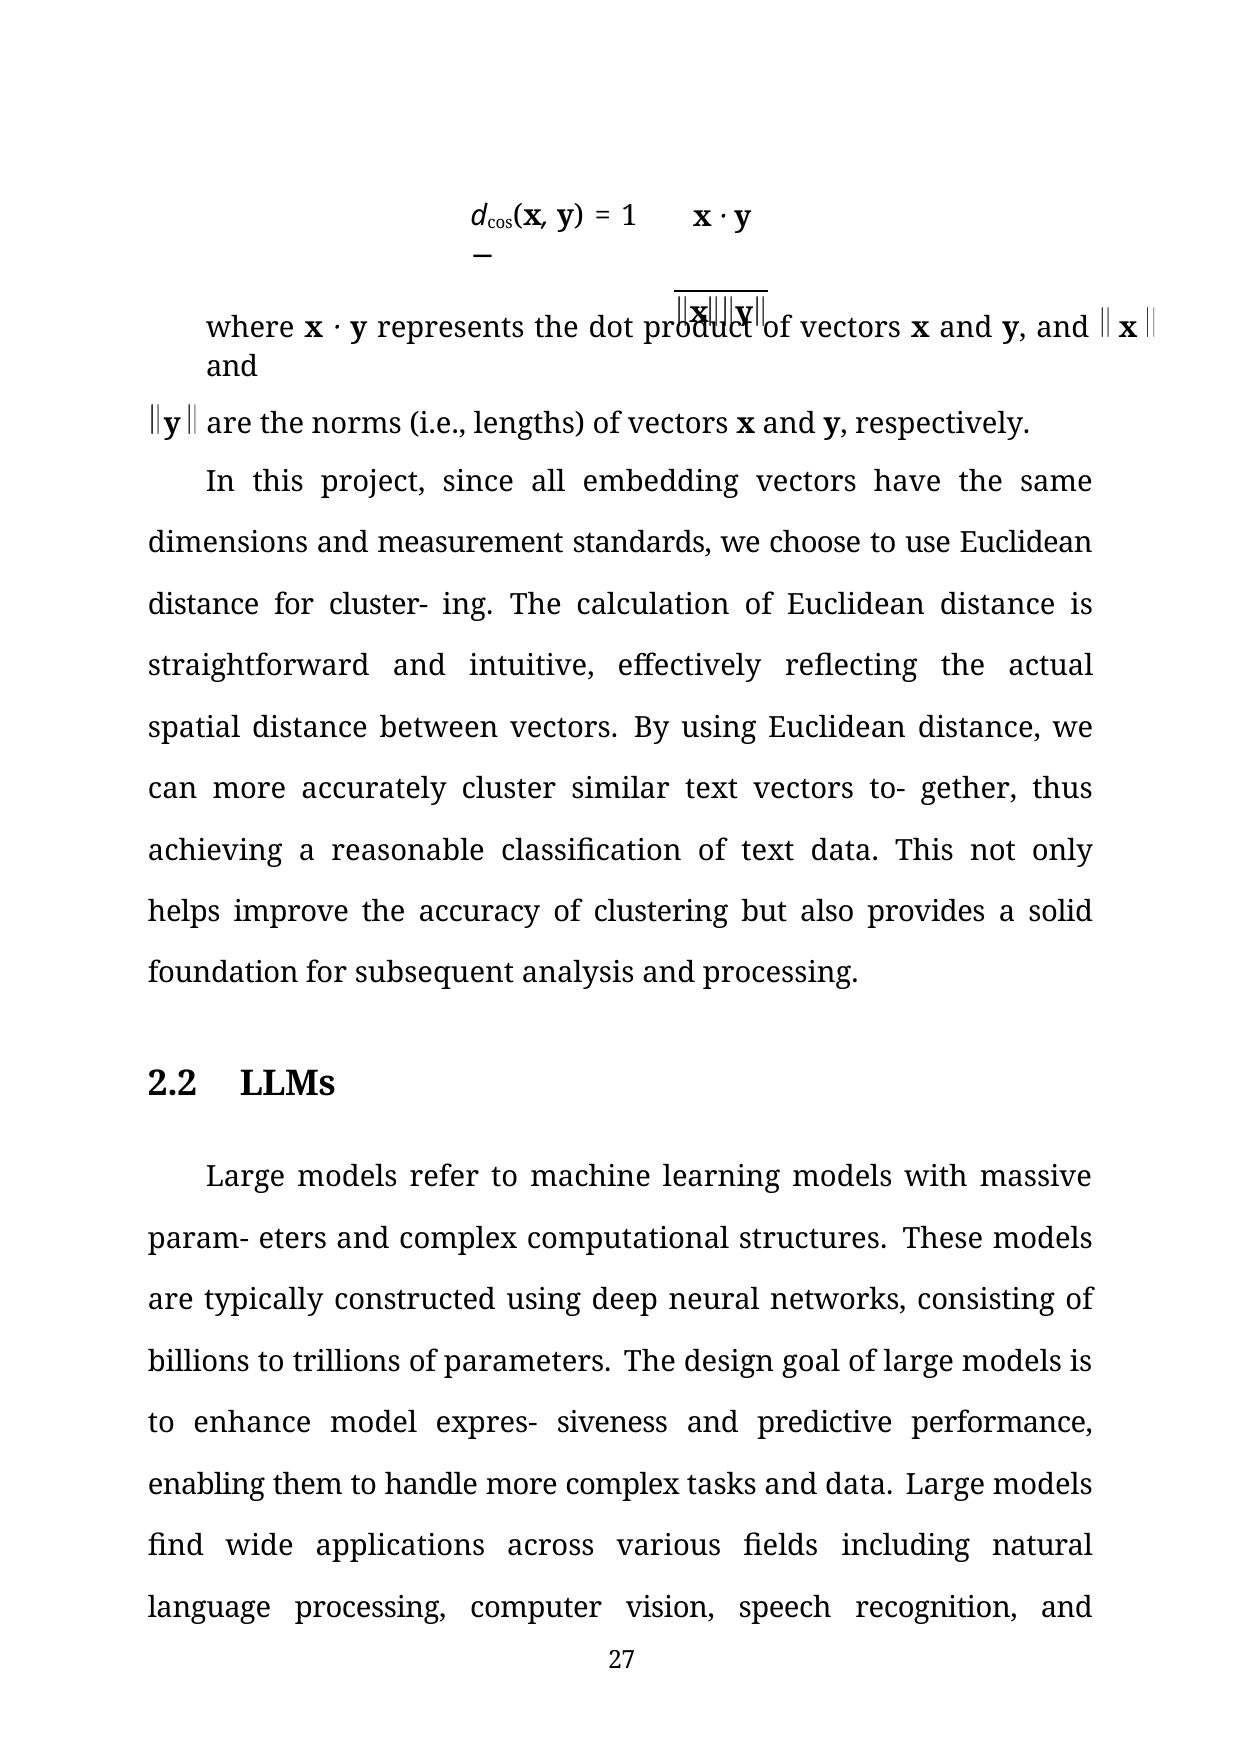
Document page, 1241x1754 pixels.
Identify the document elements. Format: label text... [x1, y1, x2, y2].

picture [1101, 307, 1109, 337]
picture [678, 296, 686, 326]
text dcos(x, y) = 1 − [470, 194, 665, 273]
text In this project, since all embedding vectors have the same dimensions and measurement standards, we choose to use Euclidean distance for cluster- ing. The calculation of Euclidean distance is straightforward and intuitive, effectively reflecting the actual spatial distance between vectors. By using Euclidean distance, we can more accurately cluster similar text vectors to- gether, thus achieving a reasonable classification of text data. This not only helps improve the accuracy of clustering but also provides a solid foundation for subsequent analysis and processing. [148, 460, 1093, 991]
picture [188, 404, 196, 434]
text y are the norms (i.e., lengths) of vectors x and y, respectively. [151, 403, 1155, 442]
picture [1147, 307, 1155, 337]
picture [709, 296, 717, 326]
picture [151, 404, 159, 434]
picture [724, 296, 732, 326]
picture [756, 296, 764, 326]
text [148, 1156, 1093, 1626]
list LLMs [148, 1058, 1155, 1106]
text x · y [693, 196, 1155, 235]
text where x · y represents the dot product of vectors x and y, and x and [206, 306, 1155, 385]
